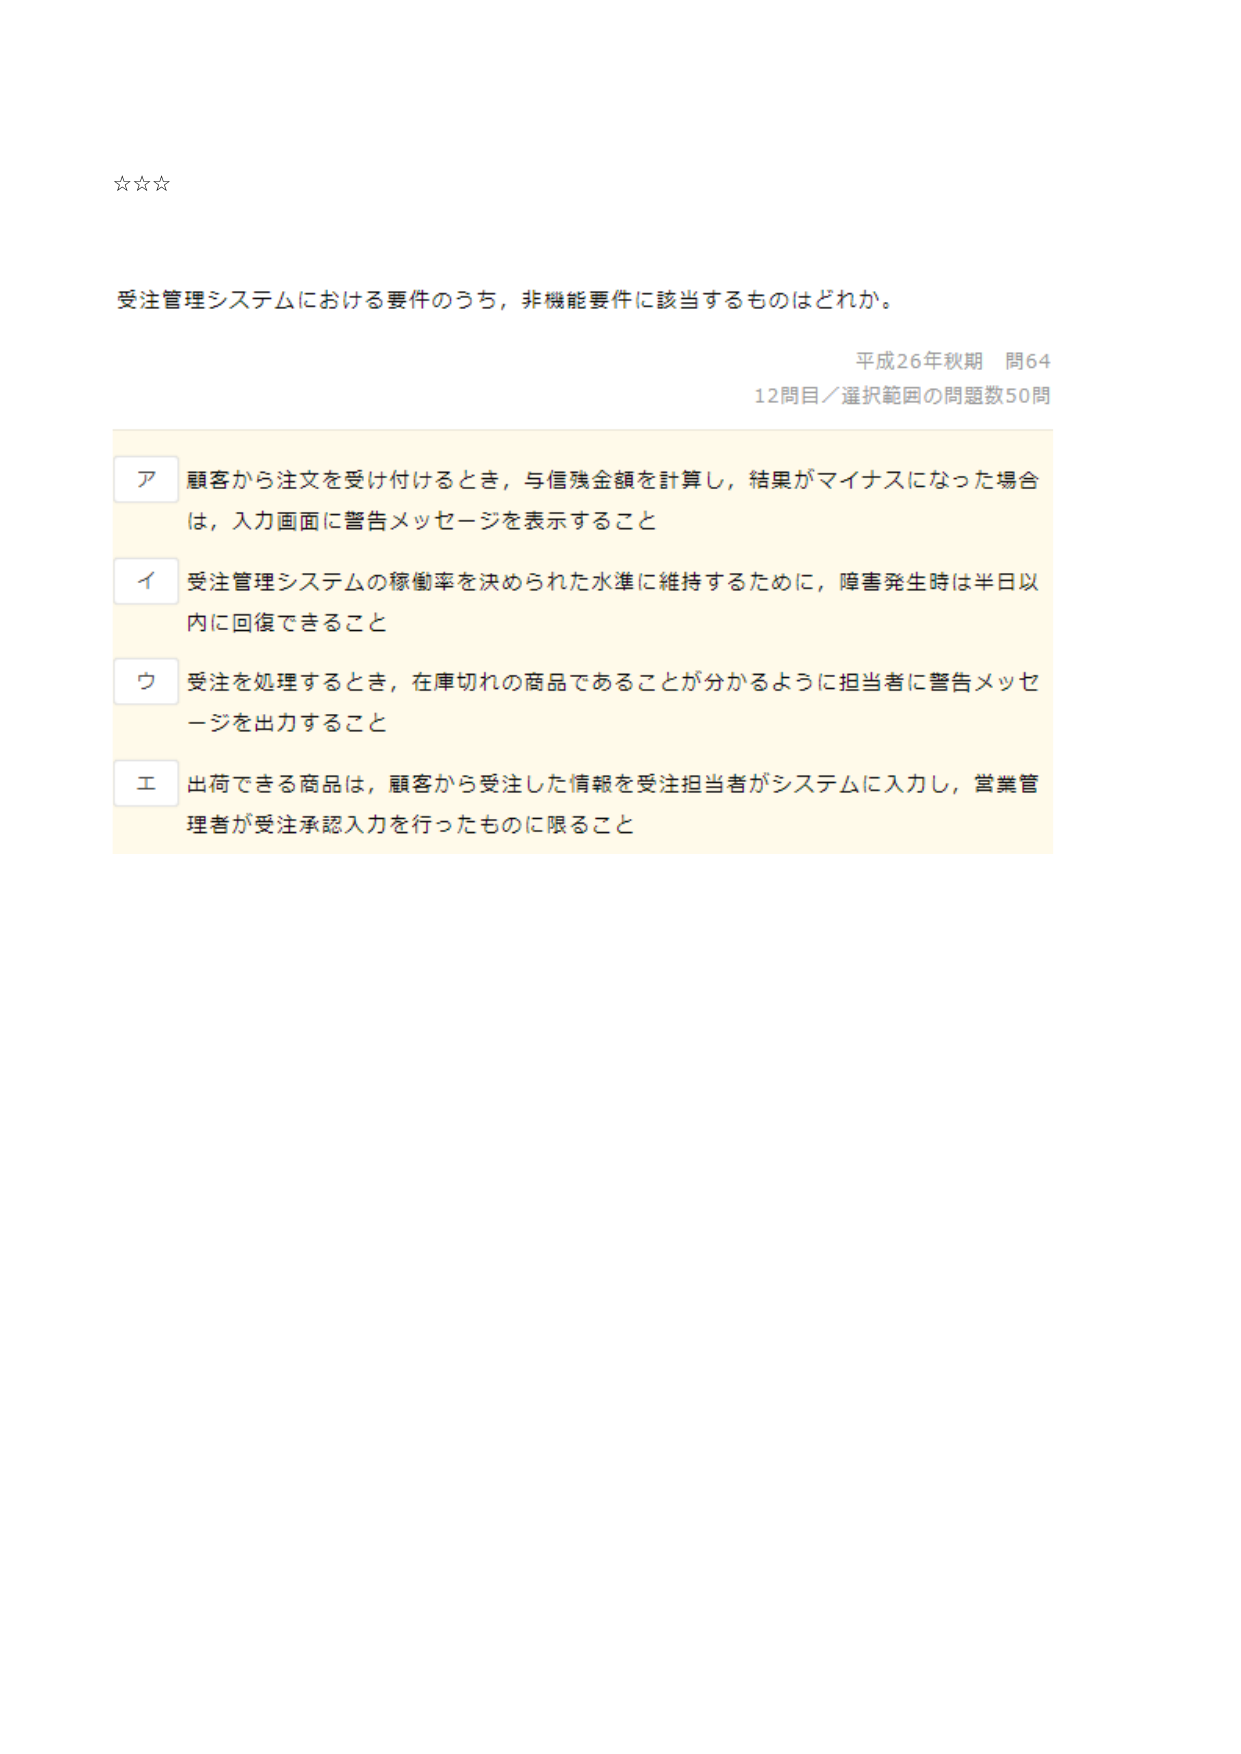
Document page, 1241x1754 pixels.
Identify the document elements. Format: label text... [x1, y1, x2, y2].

text ☆☆☆ [112, 164, 1128, 202]
picture [112, 277, 1054, 854]
